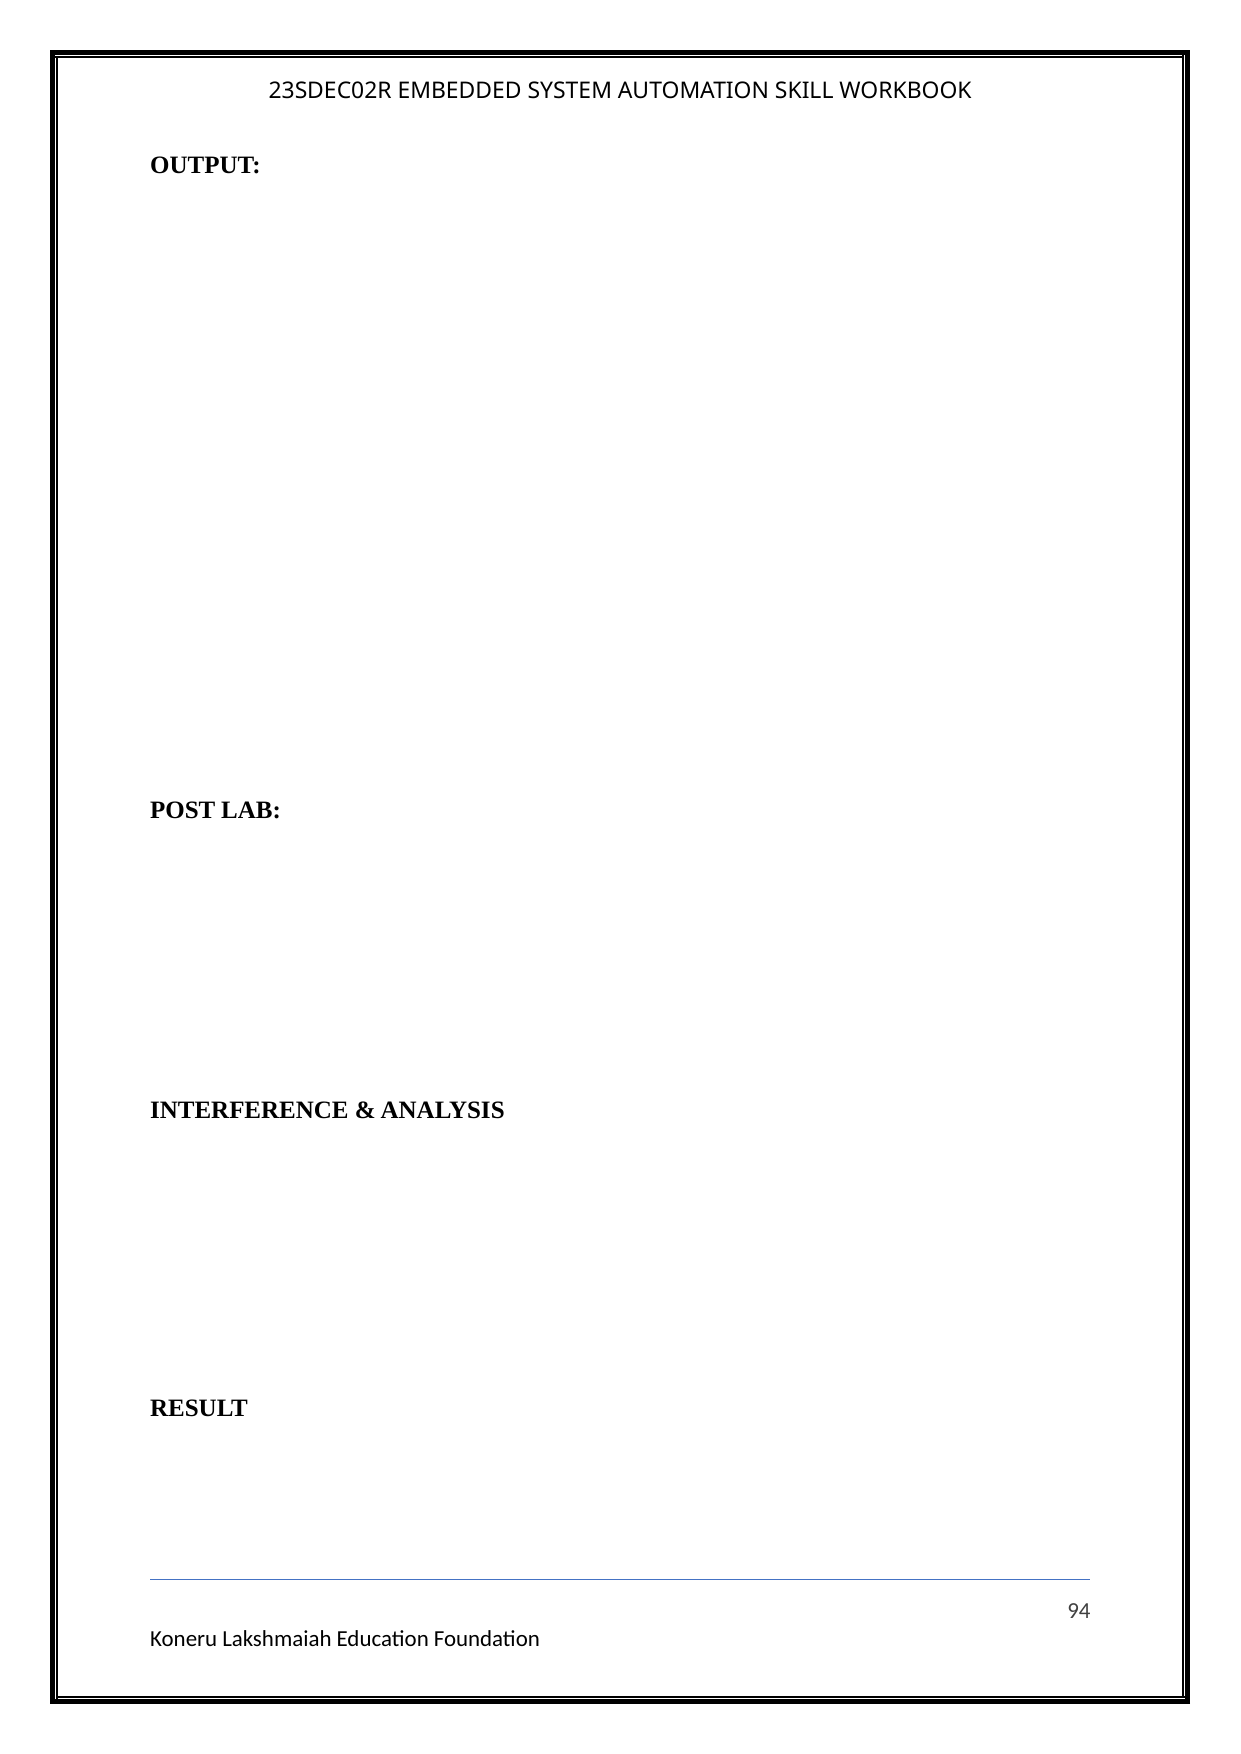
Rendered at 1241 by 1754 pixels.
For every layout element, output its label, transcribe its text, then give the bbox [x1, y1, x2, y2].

text INTERFERENCE & ANALYSIS [150, 1095, 1090, 1124]
text OUTPUT: [150, 150, 1090, 179]
text POST LAB: [150, 795, 1090, 823]
text RESULT [150, 1393, 1090, 1422]
